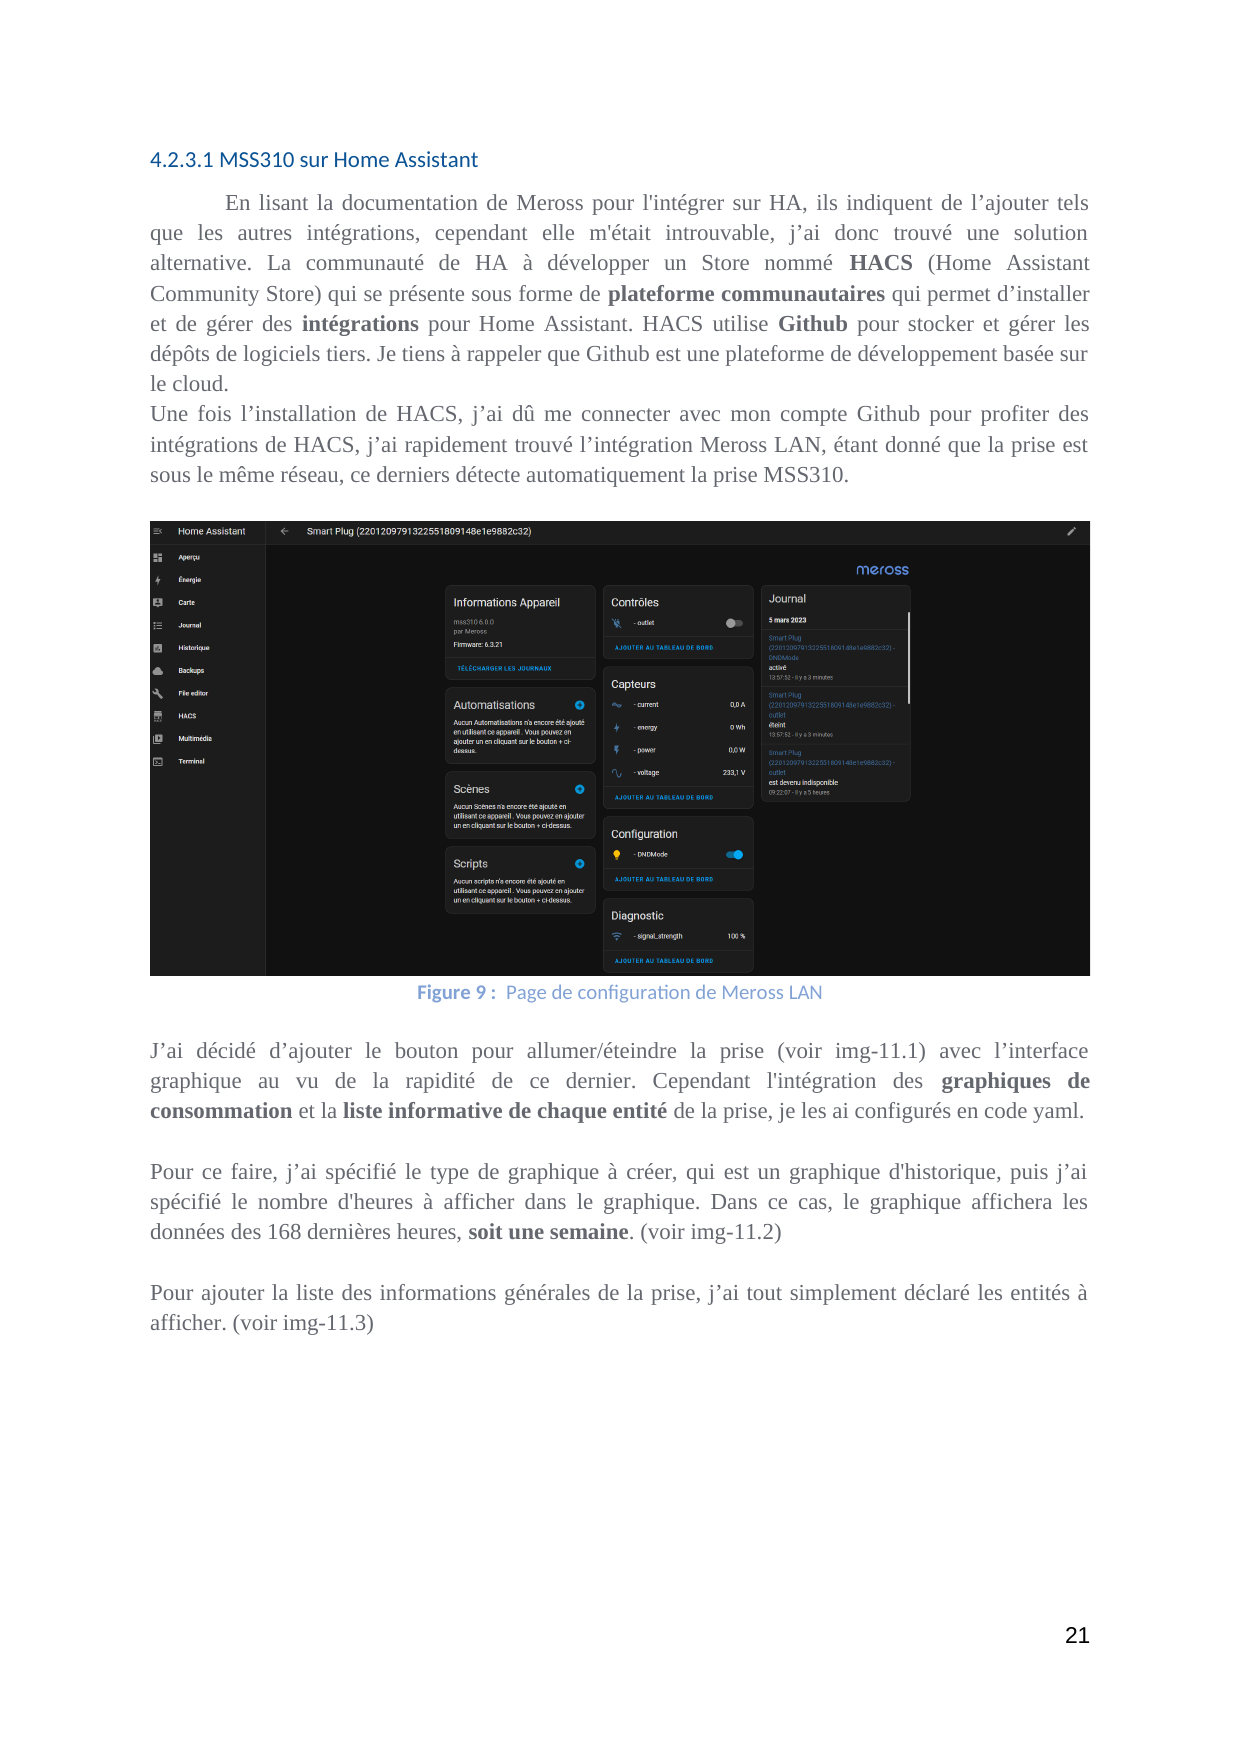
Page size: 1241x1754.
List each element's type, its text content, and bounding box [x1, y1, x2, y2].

text J’ai décidé d’ajouter le bouton pour allumer/éteindre la prise (voir img-11.1) avec l’interface graphique au vu de la rapidité de ce dernier. Cependant l'intégration des graphiques de consommation et la liste informative de chaque entité de la prise, je les ai configurés en code yaml. [150, 1037, 1090, 1124]
text Figure 9 : Page de configuration de Meross LAN [150, 979, 1090, 1005]
picture [150, 521, 1091, 976]
text En lisant la documentation de Meross pour l'intégrer sur HA, ils indiquent de l’ajouter tels que les autres intégrations, cependant elle m'était introuvable, j’ai donc trouvé une solution alternative. La communauté de HA à développer un Store nommé HACS (Home Assistant Community Store) qui se présente sous forme de plateforme communautaires qui permet d’installer et de gérer des intégrations pour Home Assistant. HACS utilise Github pour stocker et gérer les dépôts de logiciels tiers. Je tiens à rappeler que Github est une plateforme de développement basée sur le cloud. [150, 189, 1090, 397]
text 4.2.3.1 MSS310 sur Home Assistant [150, 150, 1090, 172]
text Une fois l’installation de HACS, j’ai dû me connecter avec mon compte Github pour profiter des intégrations de HACS, j’ai rapidement trouvé l’intégration Meross LAN, étant donné que la prise est sous le même réseau, ce derniers détecte automatiquement la prise MSS310. [150, 401, 1090, 487]
text Pour ajouter la liste des informations générales de la prise, j’ai tout simplement déclaré les entités à afficher. (voir img-11.3) [150, 1279, 1090, 1335]
text Pour ce faire, j’ai spécifié le type de graphique à créer, qui est un graphique d'historique, puis j’ai spécifié le nombre d'heures à afficher dans le graphique. Dans ce cas, le graphique affichera les données des 168 dernières heures, soit une semaine. (voir img-11.2) [150, 1158, 1090, 1244]
